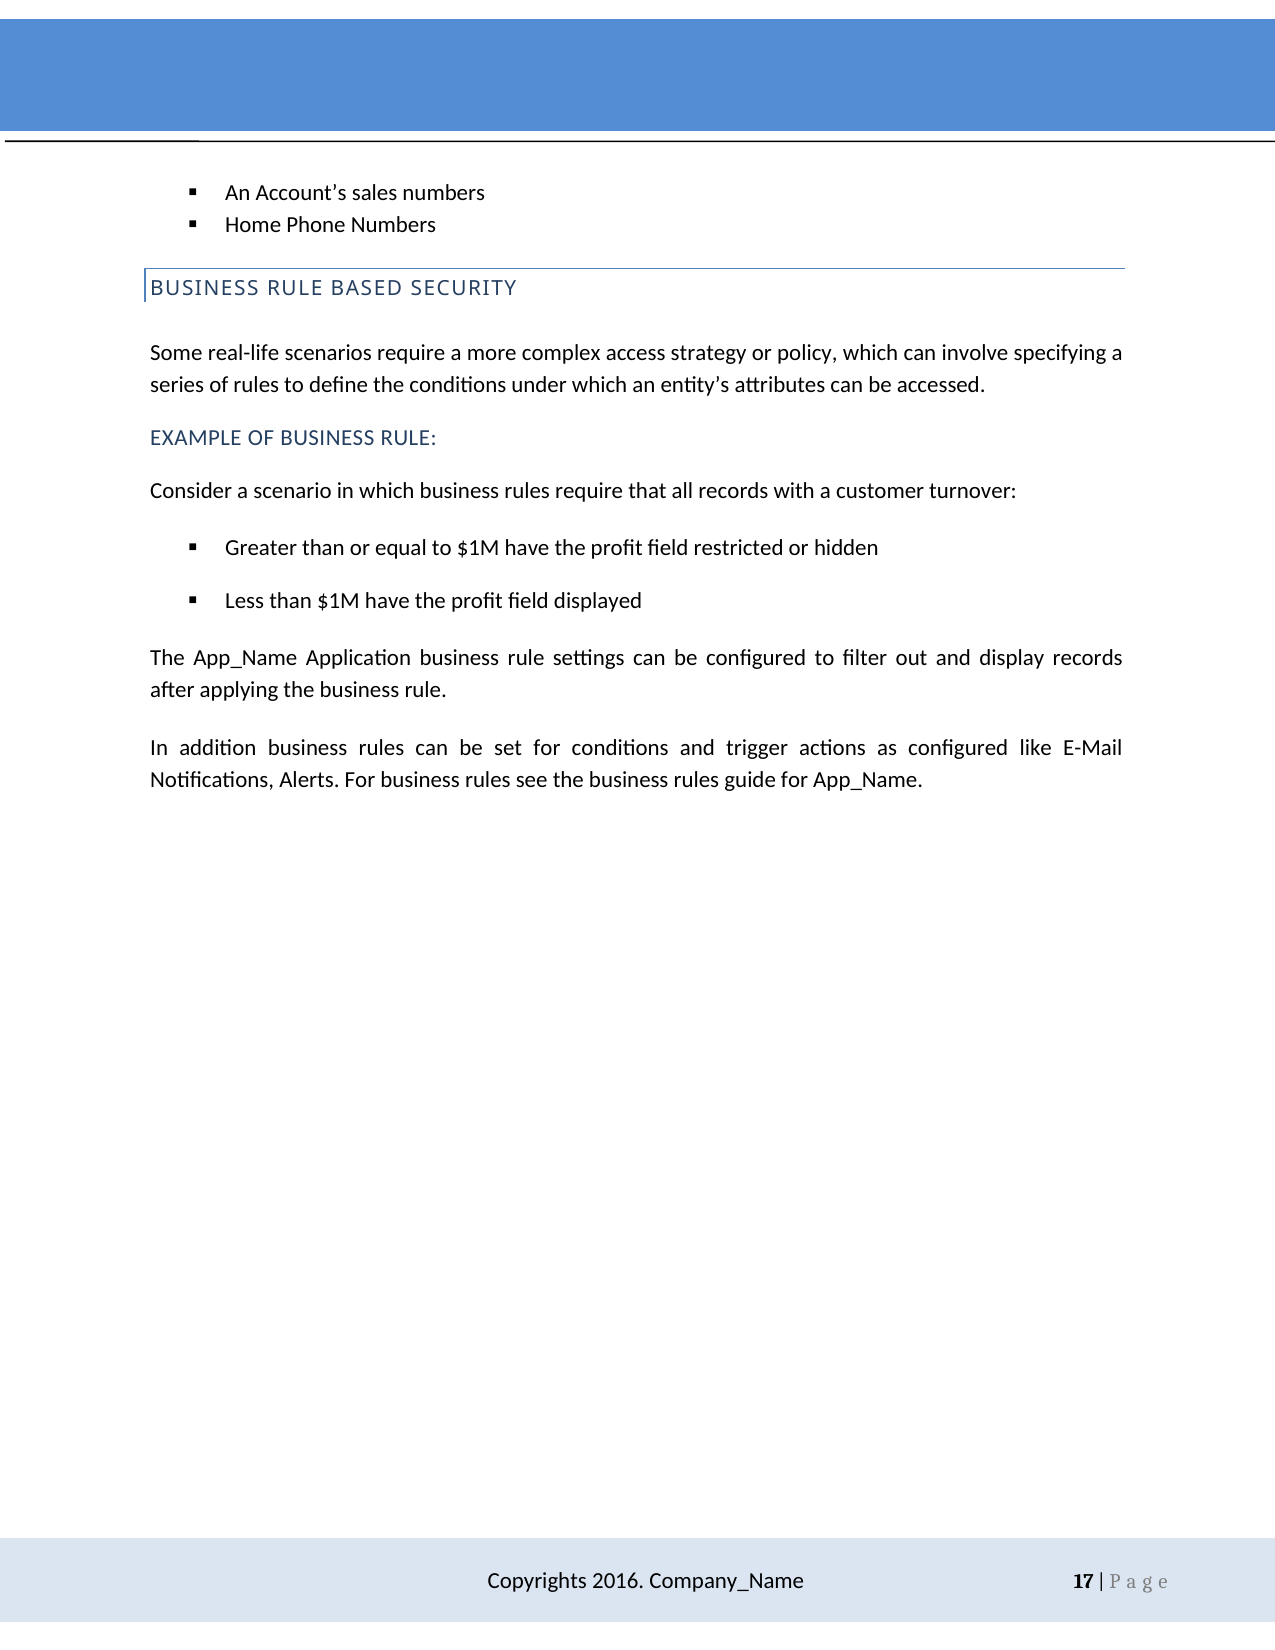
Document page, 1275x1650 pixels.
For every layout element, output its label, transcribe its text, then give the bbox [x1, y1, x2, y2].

list Greater than or equal to $1M have the profit field restricted or hidden [187, 533, 1125, 561]
text Some real-life scenarios require a more complex access strategy or policy, which can involve specifying a series of rules to define the conditions under which an entity’s attributes can be accessed. [150, 338, 1125, 398]
text In addition business rules can be set for conditions and trigger actions as configured like E-Mail Notifications, Alerts. For business rules see the business rules guide for App_Name. [150, 733, 1125, 793]
list Less than $1M have the profit field displayed [187, 586, 1125, 614]
text The App_Name Application business rule settings can be configured to filter out and display records after applying the business rule. [150, 643, 1125, 703]
text Consider a scenario in which business rules require that all records with a customer turnover: [150, 476, 1125, 504]
text Example of BUSINESS RULE: [150, 423, 1125, 451]
list Home Phone Numbers [187, 210, 1125, 238]
list An Account’s sales numbers [187, 178, 1125, 206]
subtitle BUSINESS RULE BASED SECURITY [146, 269, 1125, 302]
